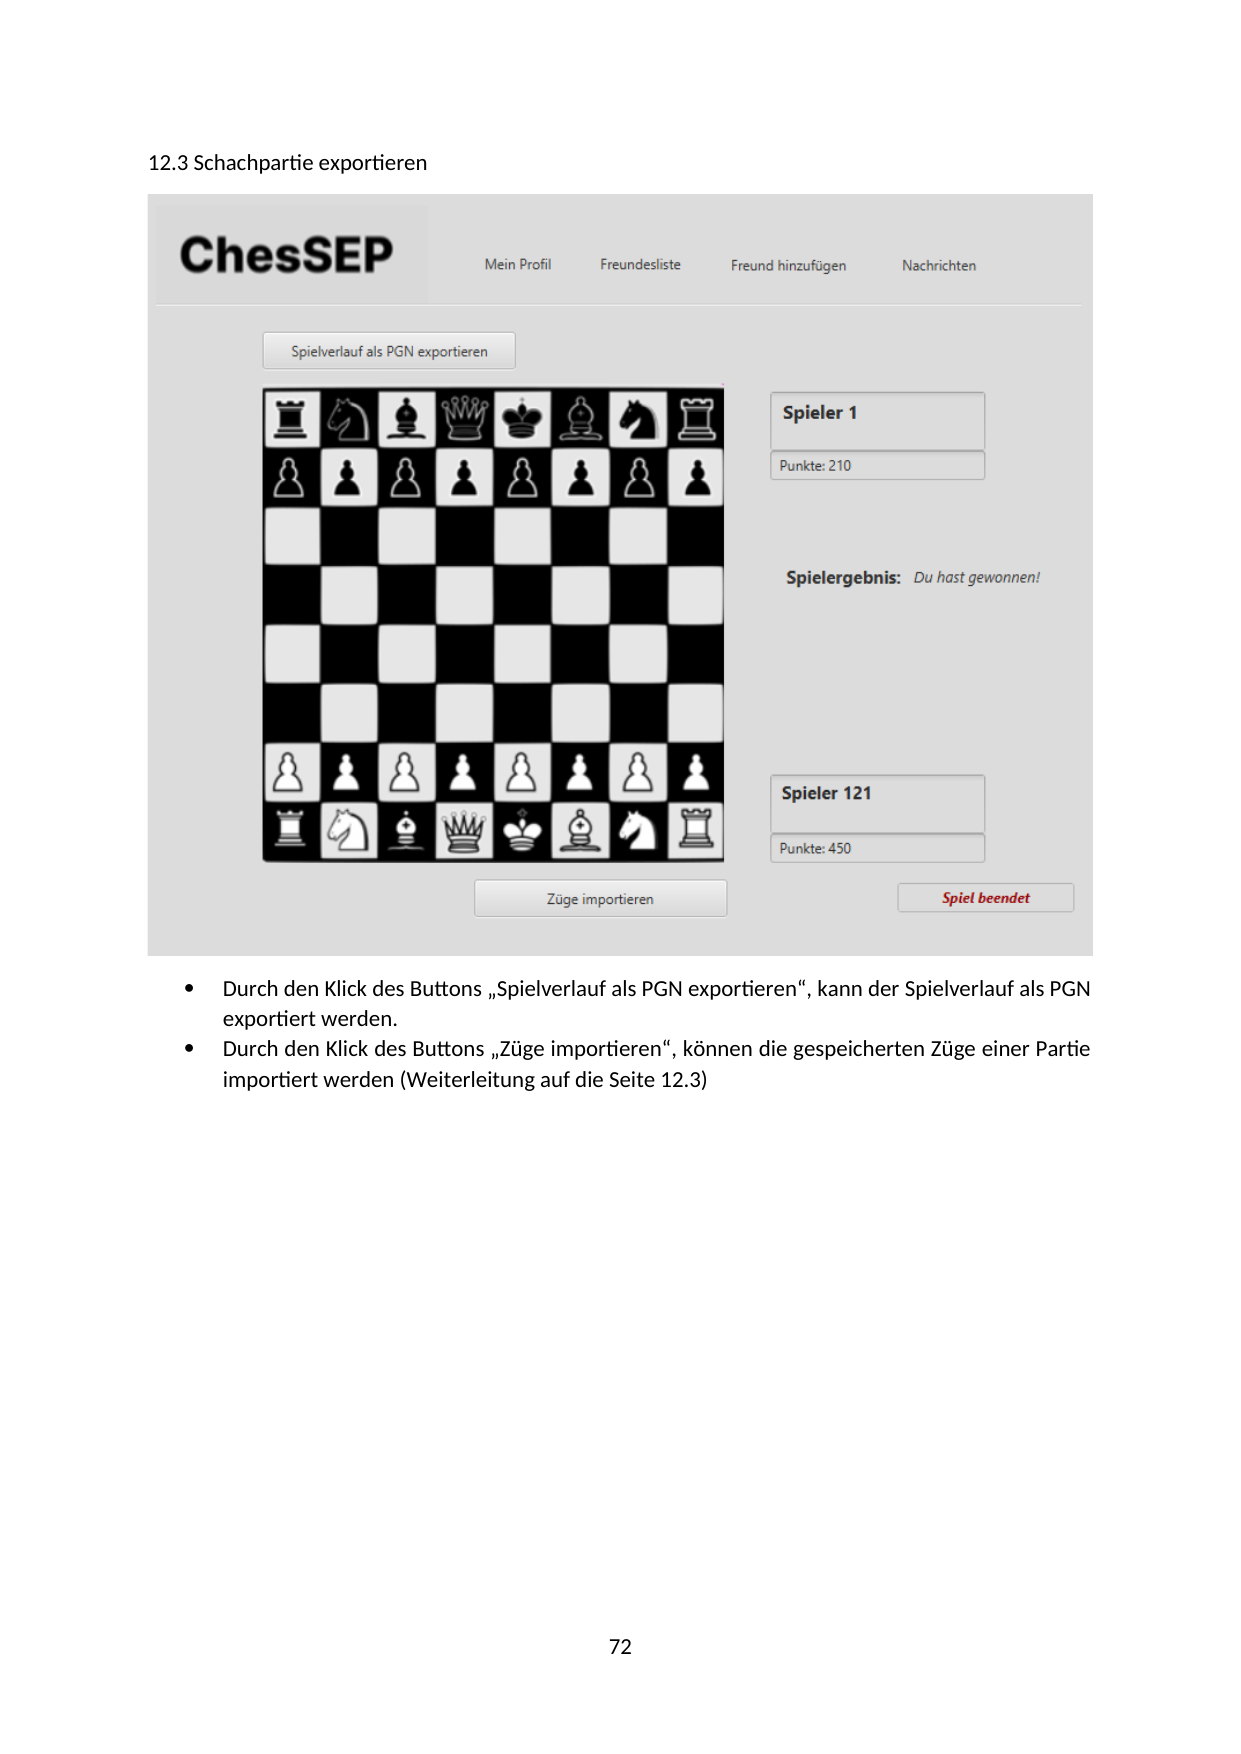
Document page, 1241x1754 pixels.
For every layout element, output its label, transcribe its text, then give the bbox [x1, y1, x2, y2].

list Durch den Klick des Buttons „Spielverlauf als PGN exportieren“, kann der Spielverlauf als PGN exportiert werden. [185, 974, 1093, 1032]
picture [147, 194, 1093, 956]
list Durch den Klick des Buttons „Züge importieren“, können die gespeicherten Züge einer Partie importiert werden (Weiterleitung auf die Seite 12.3) [185, 1034, 1093, 1093]
text 12.3 Schachpartie exportieren [148, 148, 1093, 176]
